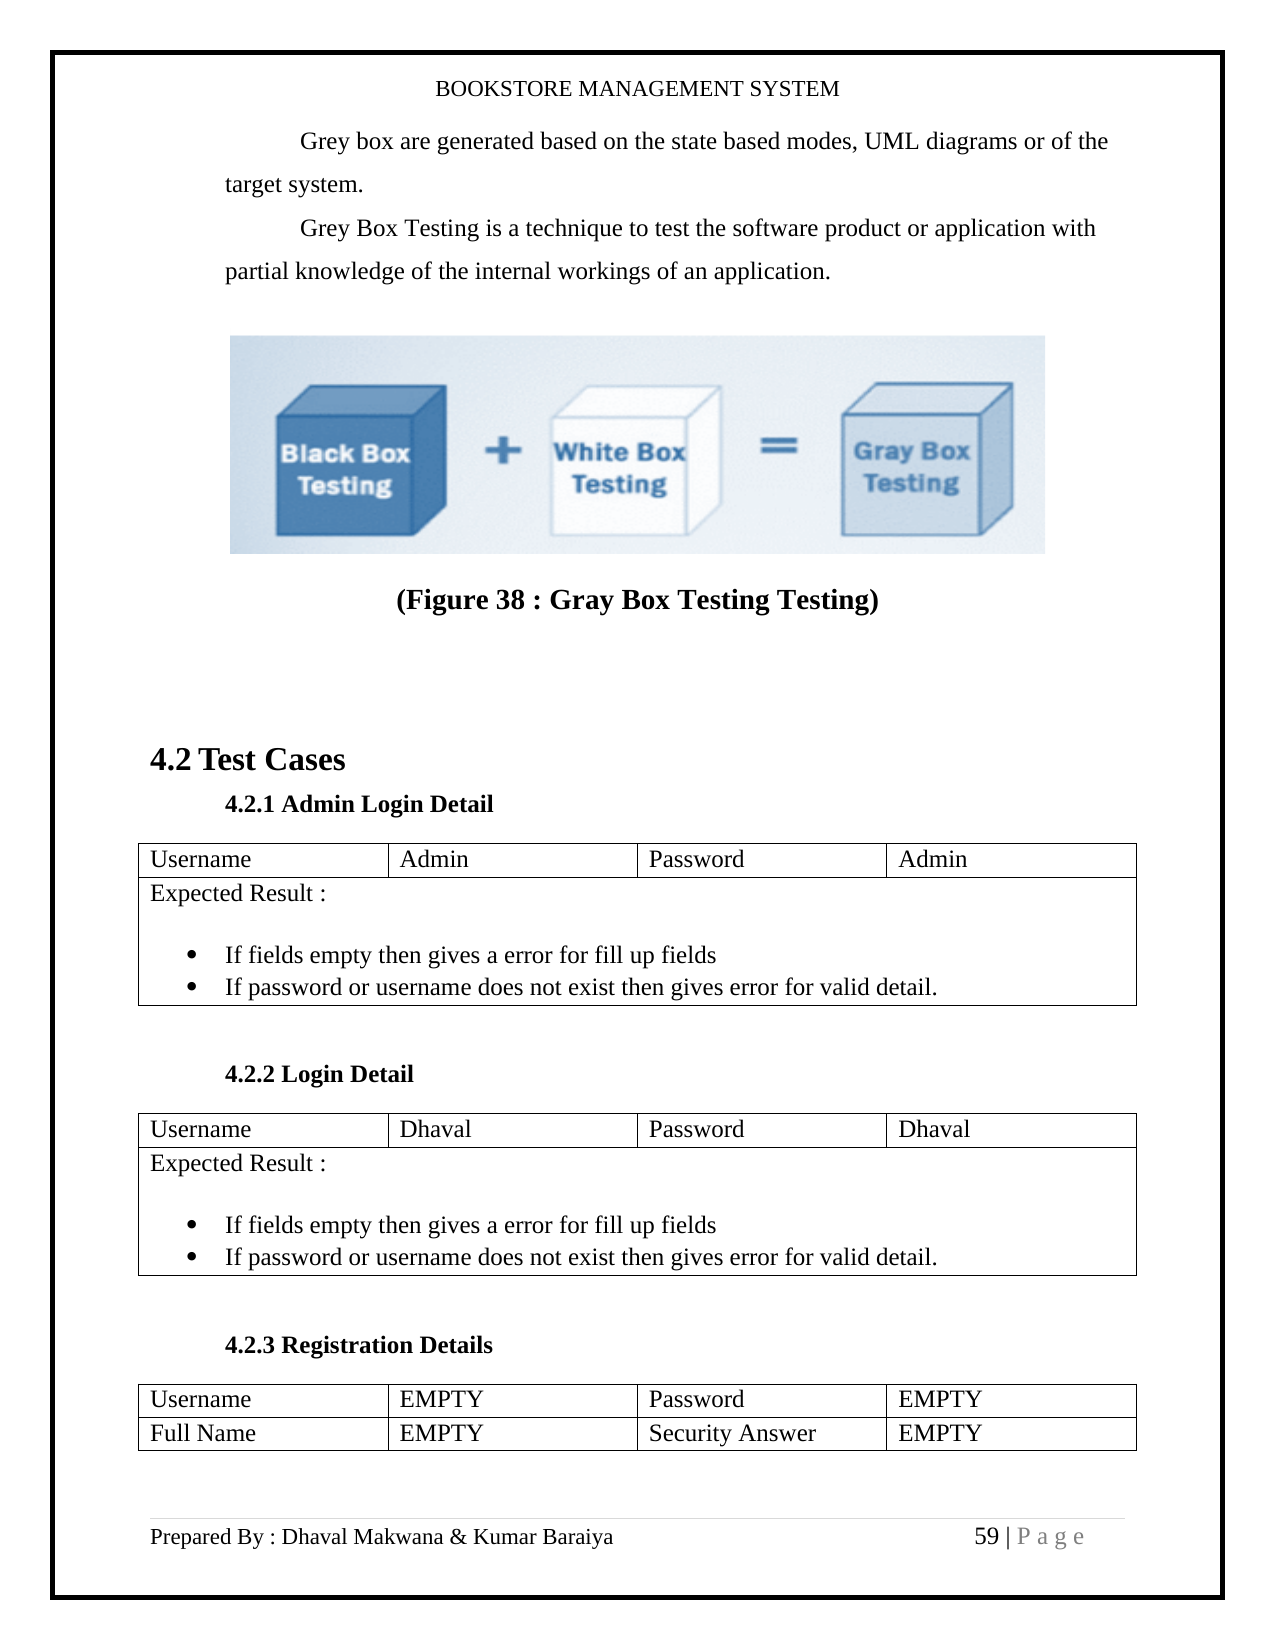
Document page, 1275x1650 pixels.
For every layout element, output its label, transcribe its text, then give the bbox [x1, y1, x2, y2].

list Grey box are generated based on the state based modes, UML diagrams or of the target system. [225, 126, 1125, 198]
table_header Username [139, 844, 388, 877]
subtitle (Figure 38 : Gray Box Testing Testing) [150, 582, 1125, 616]
table_header Admin [887, 844, 1136, 877]
table_header Password [638, 1114, 886, 1147]
table_header Username [139, 1385, 388, 1417]
text 4.2.1 Admin Login Detail [150, 789, 1125, 818]
text 4.2.3 Registration Details [150, 1330, 1125, 1358]
table_header Password [638, 1385, 886, 1417]
table_header Dhaval [389, 1114, 637, 1147]
table_cell EMPTY [389, 1418, 637, 1450]
subtitle 4.2 Test Cases [150, 739, 1125, 777]
list Grey Box Testing is a technique to test the software product or application with partial knowledge of the internal workings of an application. [225, 213, 1125, 284]
table_cell Expected Result : If fields empty then gives a error for fill up fields If password or username does not exist then gives error for valid detail. [139, 878, 1136, 1004]
table_header Username [139, 1114, 388, 1147]
table_header Admin [389, 844, 637, 877]
table_cell Full Name [139, 1418, 388, 1450]
text 4.2.2 Login Detail [150, 1059, 1125, 1088]
table_header EMPTY [389, 1385, 637, 1417]
table_header Password [638, 844, 886, 877]
table_header Dhaval [887, 1114, 1136, 1147]
table_cell Security Answer [638, 1418, 886, 1450]
table_cell Expected Result : If fields empty then gives a error for fill up fields If password or username does not exist then gives error for valid detail. [139, 1148, 1136, 1275]
table_cell EMPTY [887, 1418, 1136, 1450]
table_header EMPTY [887, 1385, 1136, 1417]
picture [230, 328, 1046, 554]
